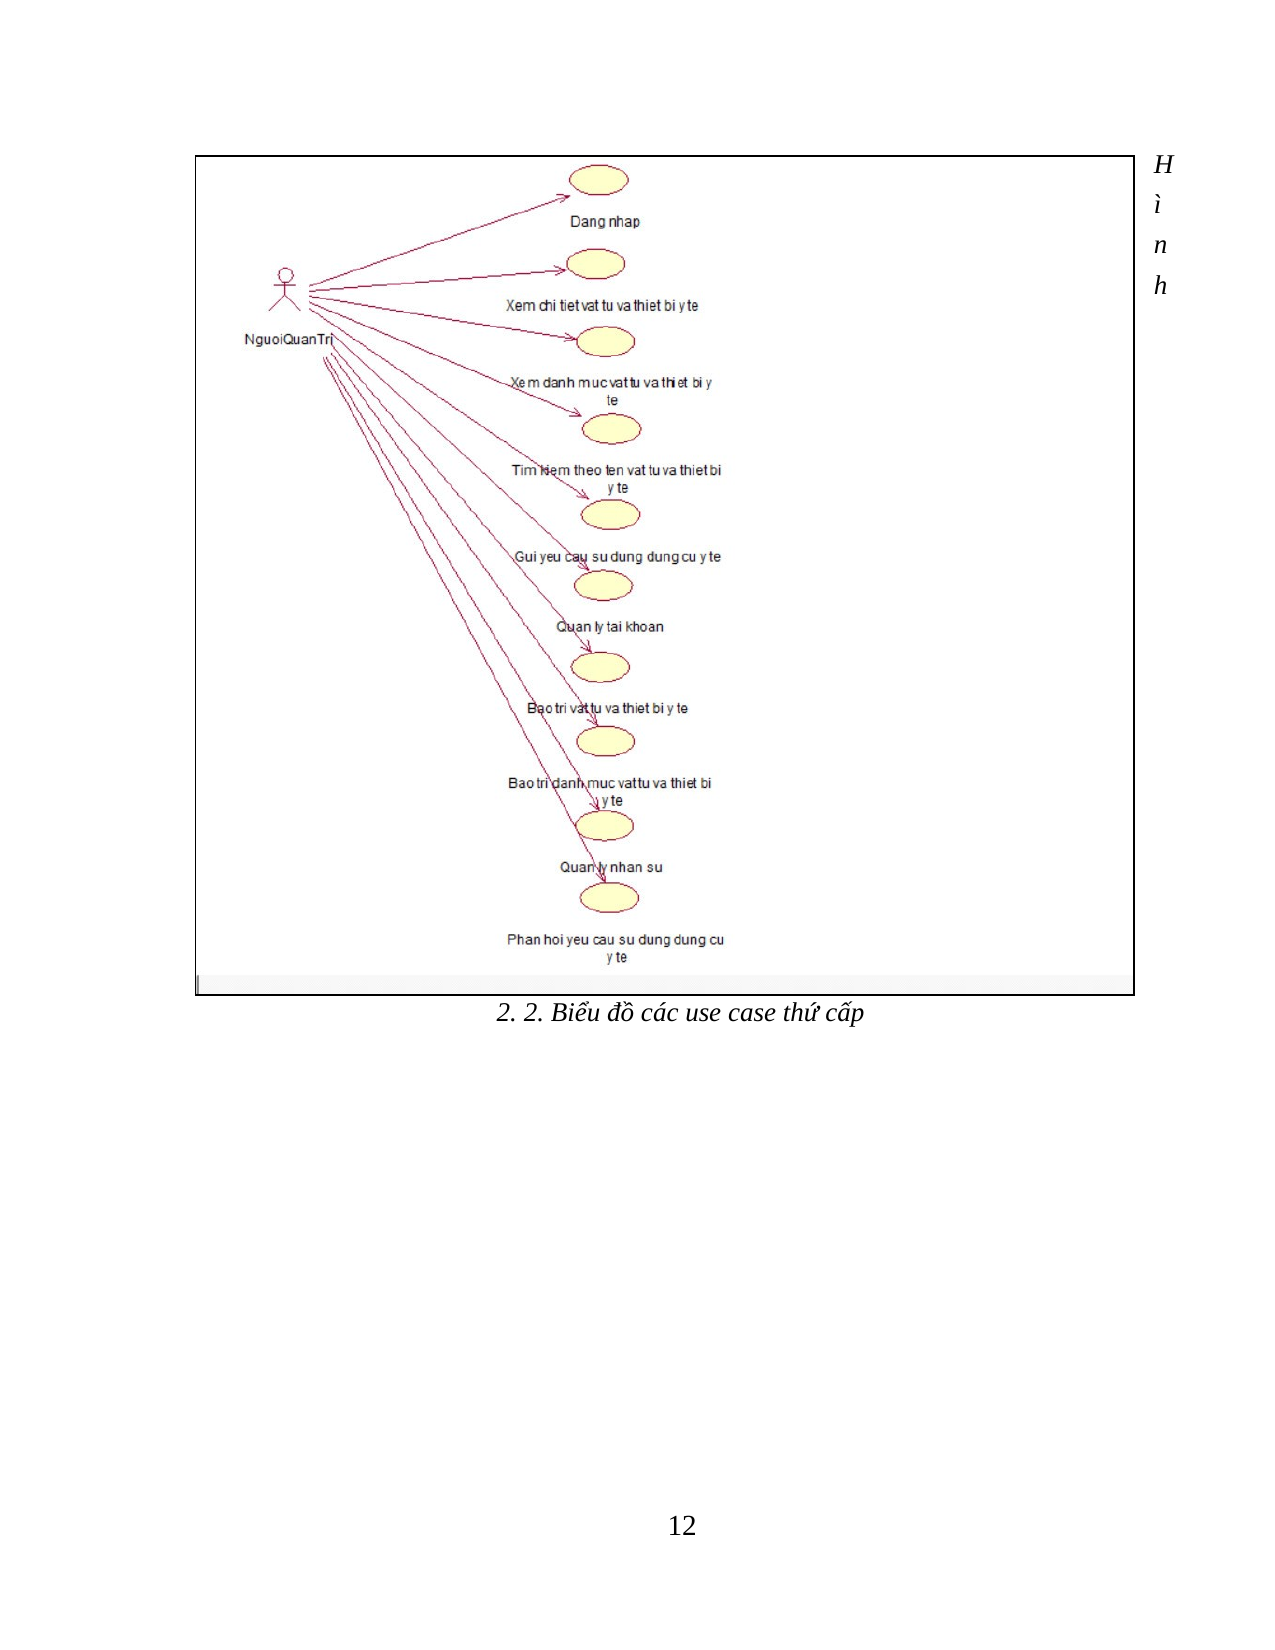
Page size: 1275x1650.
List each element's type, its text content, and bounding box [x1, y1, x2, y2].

picture [196, 157, 1133, 994]
